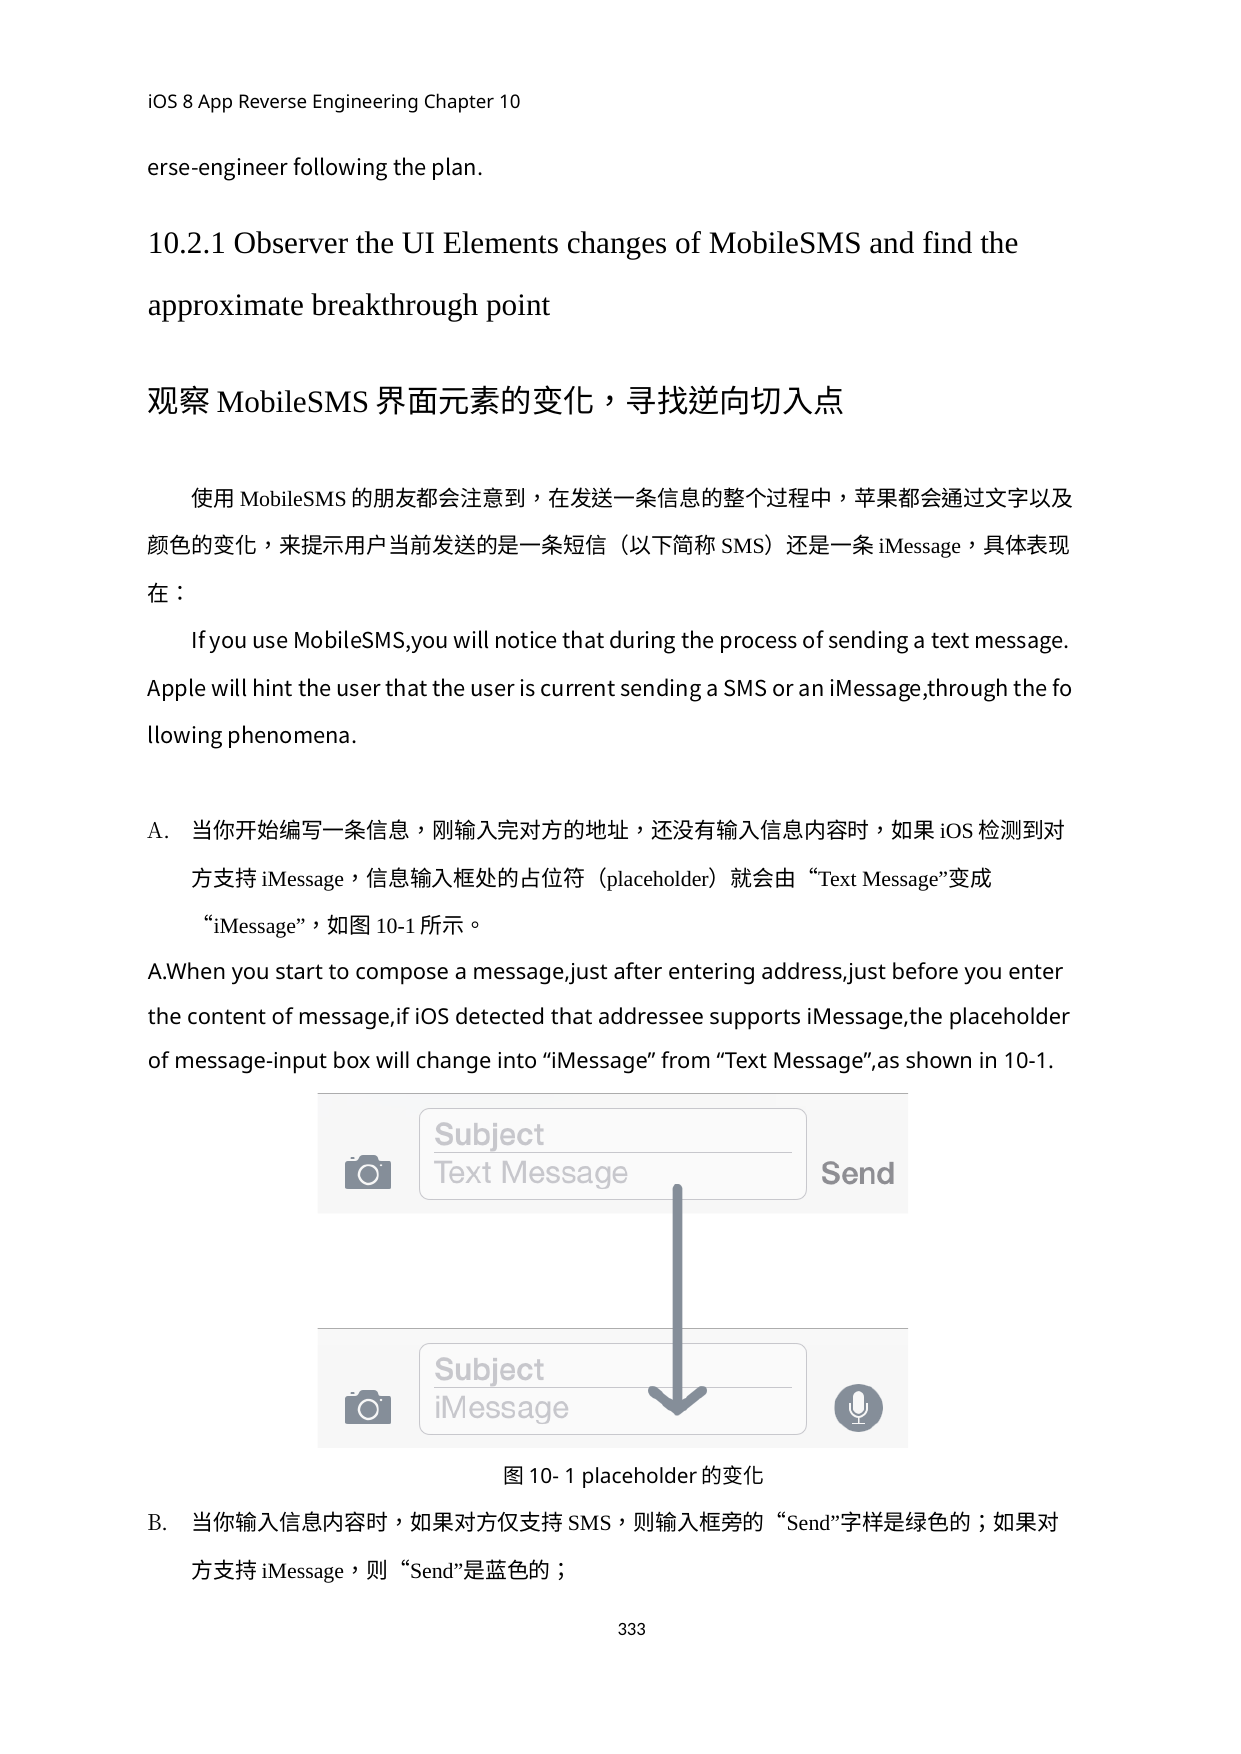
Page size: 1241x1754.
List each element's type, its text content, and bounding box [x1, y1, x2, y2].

text 图10- 1 placeholder的变化 [148, 1460, 1078, 1490]
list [148, 1505, 1078, 1584]
list 当你开始编写一条信息，刚输入完对方的地址，还没有输入信息内容时，如果iOS检测到对方支持iMessage，信息输入框处的占位符（placeholder）就会由“Text Message”变成“iMessage”，如图10-1所示。 [148, 813, 1078, 940]
subtitle 10.2.1 Observer the UI Elements changes of MobileSMS and find the approximate breakthrough point [148, 224, 1078, 323]
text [148, 150, 1078, 182]
subtitle 观察MobileSMS界面元素的变化，寻找逆向切入点 [148, 376, 1078, 421]
text If you use MobileSMS,you will notice that during the process of sending a text message.Apple will hint the user that the user is current sending a SMS or an iMessage,through the following phenomena. [148, 623, 1078, 750]
text A.When you start to compose a message,just after entering address,just before you enter the content of message,if iOS detected that addressee supports iMessage,the placeholder of message-input box will change into “iMessage” from “Text Message”,as shown in 10-1. [148, 956, 1078, 1075]
picture [317, 1090, 909, 1448]
text 使用MobileSMS的朋友都会注意到，在发送一条信息的整个过程中，苹果都会通过文字以及颜色的变化，来提示用户当前发送的是一条短信（以下简称SMS）还是一条iMessage，具体表现在： [148, 481, 1078, 608]
